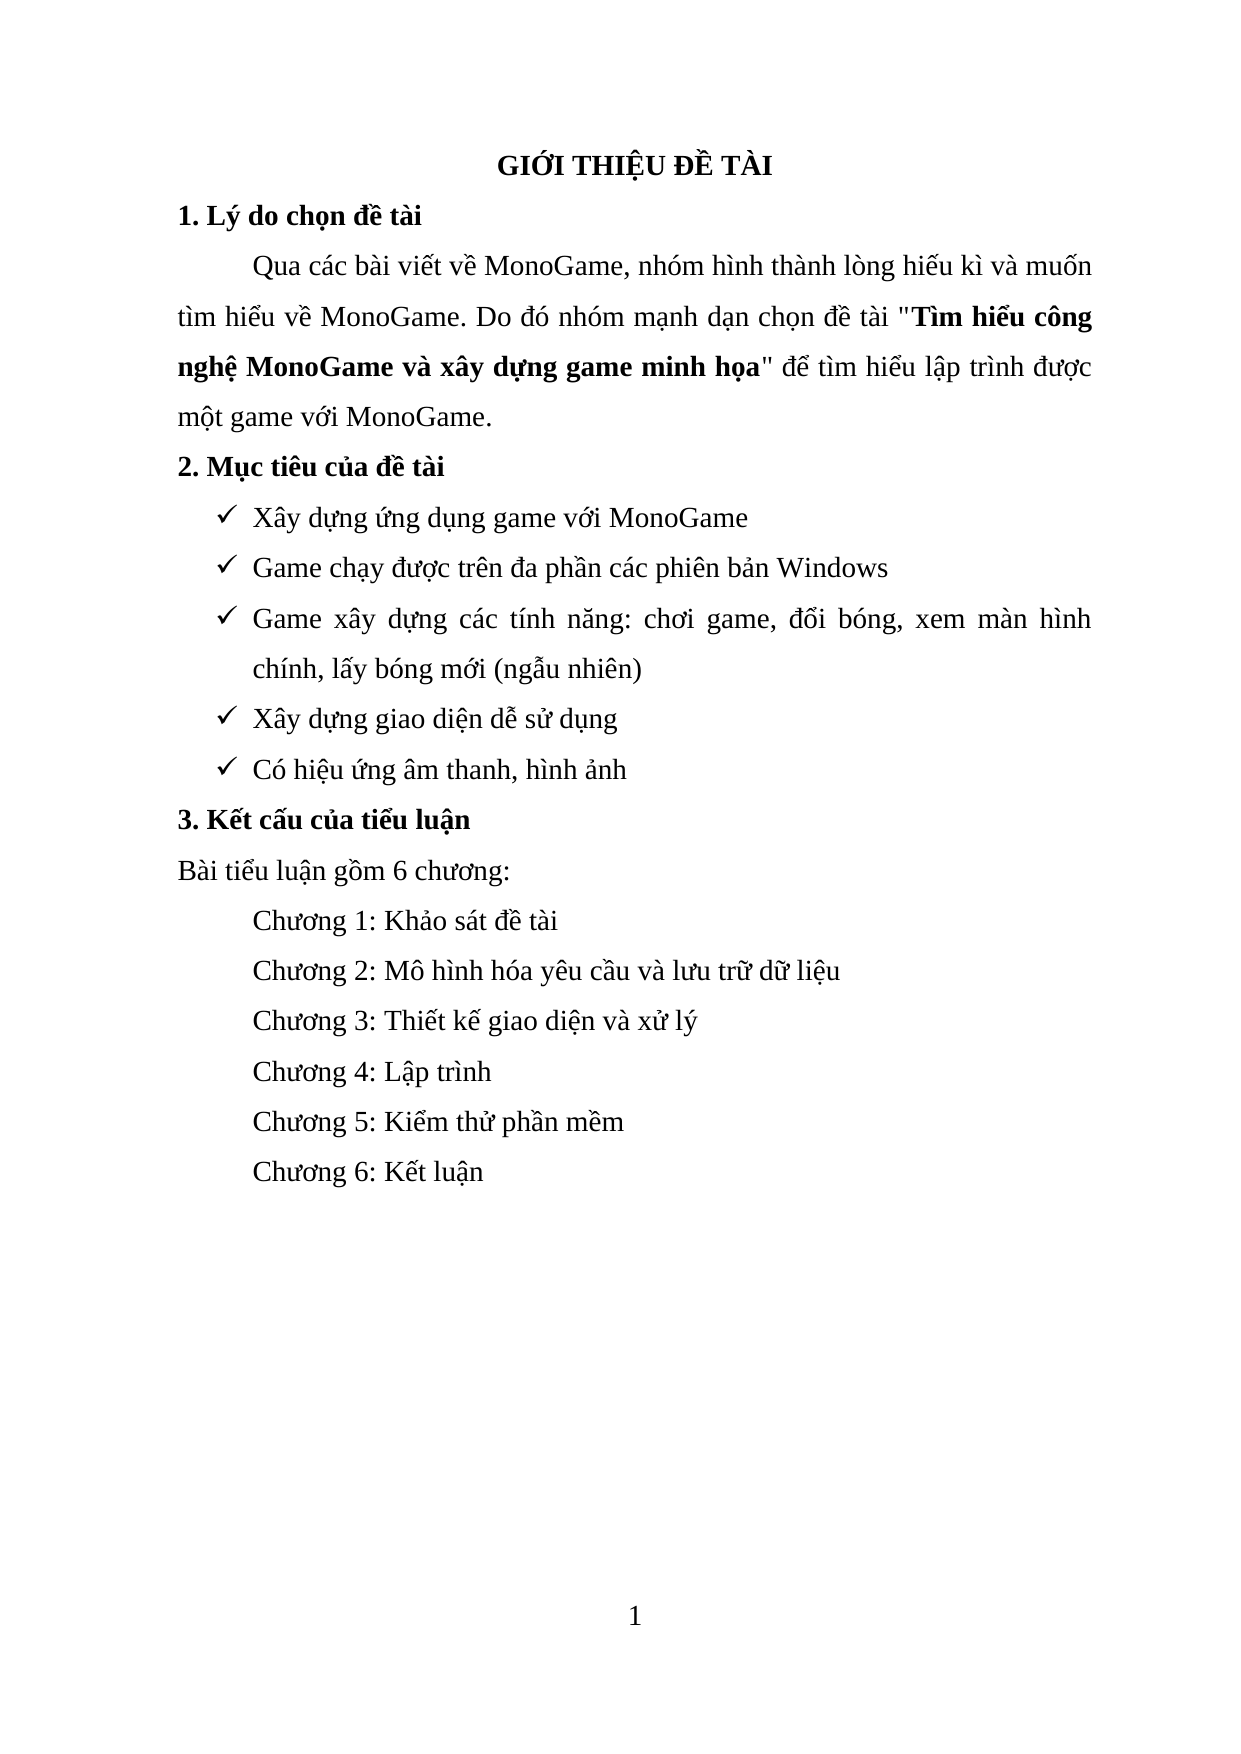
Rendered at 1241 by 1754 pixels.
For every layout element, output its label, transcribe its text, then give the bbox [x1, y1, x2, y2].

list Game chạy được trên đa phần các phiên bản Windows [215, 550, 1092, 584]
text Chương 2: Mô hình hóa yêu cầu và lưu trữ dữ liệu [252, 953, 1092, 987]
text Chương 5: Kiểm thử phần mềm [252, 1104, 1092, 1138]
text Chương 4: Lập trình [252, 1054, 1092, 1087]
text Qua các bài viết về MonoGame, nhóm hình thành lòng hiếu kì và muốn tìm hiểu về MonoGame. Do đó nhóm mạnh dạn chọn đề tài "Tìm hiểu công nghệ MonoGame và xây dựng game minh họa" để tìm hiểu lập trình được một game với MonoGame. [177, 248, 1092, 433]
subtitle GIỚI THIỆU ĐỀ TÀI [177, 148, 1092, 181]
text Bài tiểu luận gồm 6 chương: [177, 853, 1092, 886]
list Xây dựng giao diện dễ sử dụng [215, 701, 1092, 735]
list Có hiệu ứng âm thanh, hình ảnh [215, 752, 1092, 786]
list Xây dựng ứng dụng game với MonoGame [215, 500, 1092, 533]
subtitle 3. Kết cấu của tiểu luận [177, 802, 1092, 836]
list Game xây dựng các tính năng: chơi game, đổi bóng, xem màn hình chính, lấy bóng mới (ngẫu nhiên) [215, 601, 1092, 685]
subtitle 2. Mục tiêu của đề tài [177, 449, 1092, 483]
text Chương 1: Khảo sát đề tài [252, 903, 1092, 936]
subtitle 1. Lý do chọn đề tài [177, 198, 1092, 232]
text Chương 3: Thiết kế giao diện và xử lý [252, 1003, 1092, 1037]
text Chương 6: Kết luận [252, 1154, 1092, 1188]
